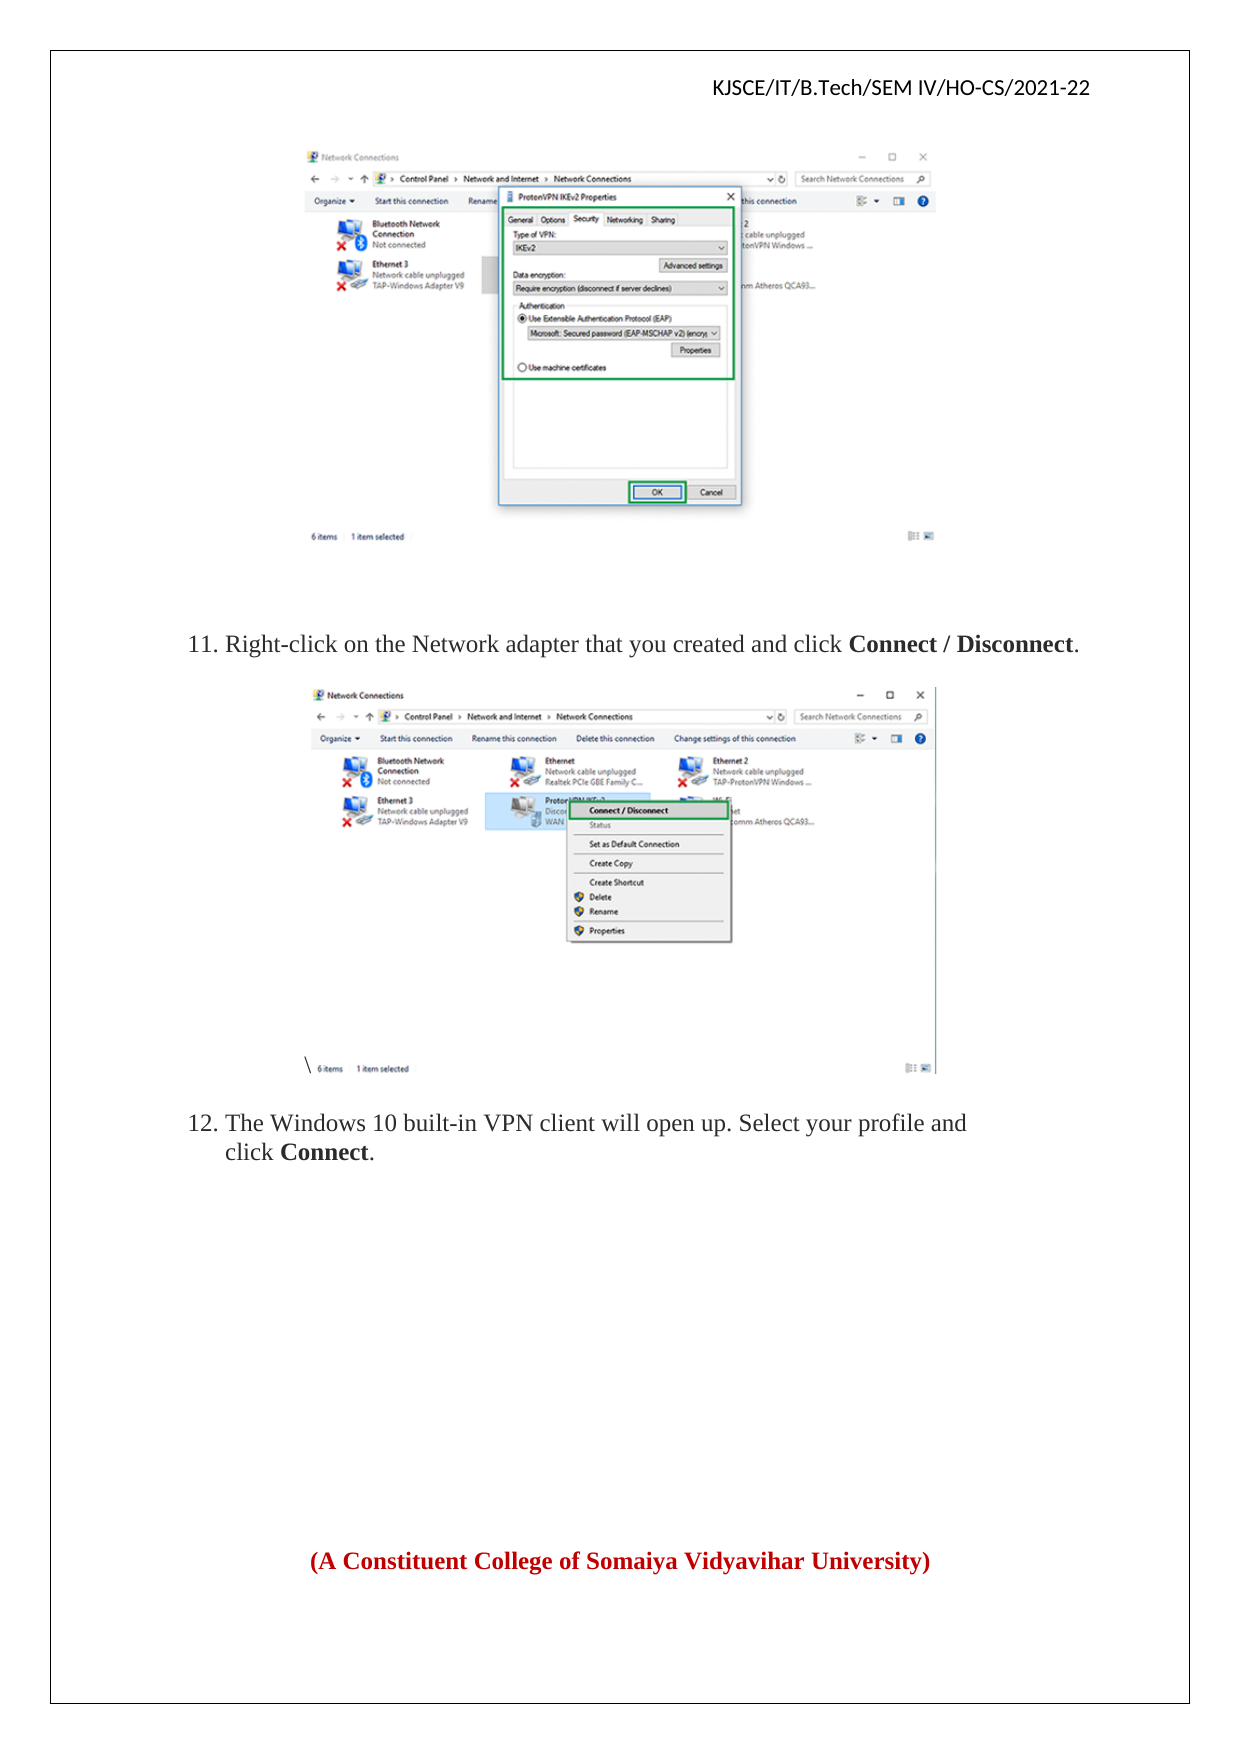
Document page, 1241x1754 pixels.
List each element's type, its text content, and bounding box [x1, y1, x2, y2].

list The Windows 10 built-in VPN client will open up. Select your profile and click Connect. [187, 1108, 1090, 1166]
picture [311, 687, 937, 1074]
list Right-click on the Network adapter that you created and click Connect / Disconnect. [187, 629, 1090, 658]
picture [304, 150, 936, 543]
